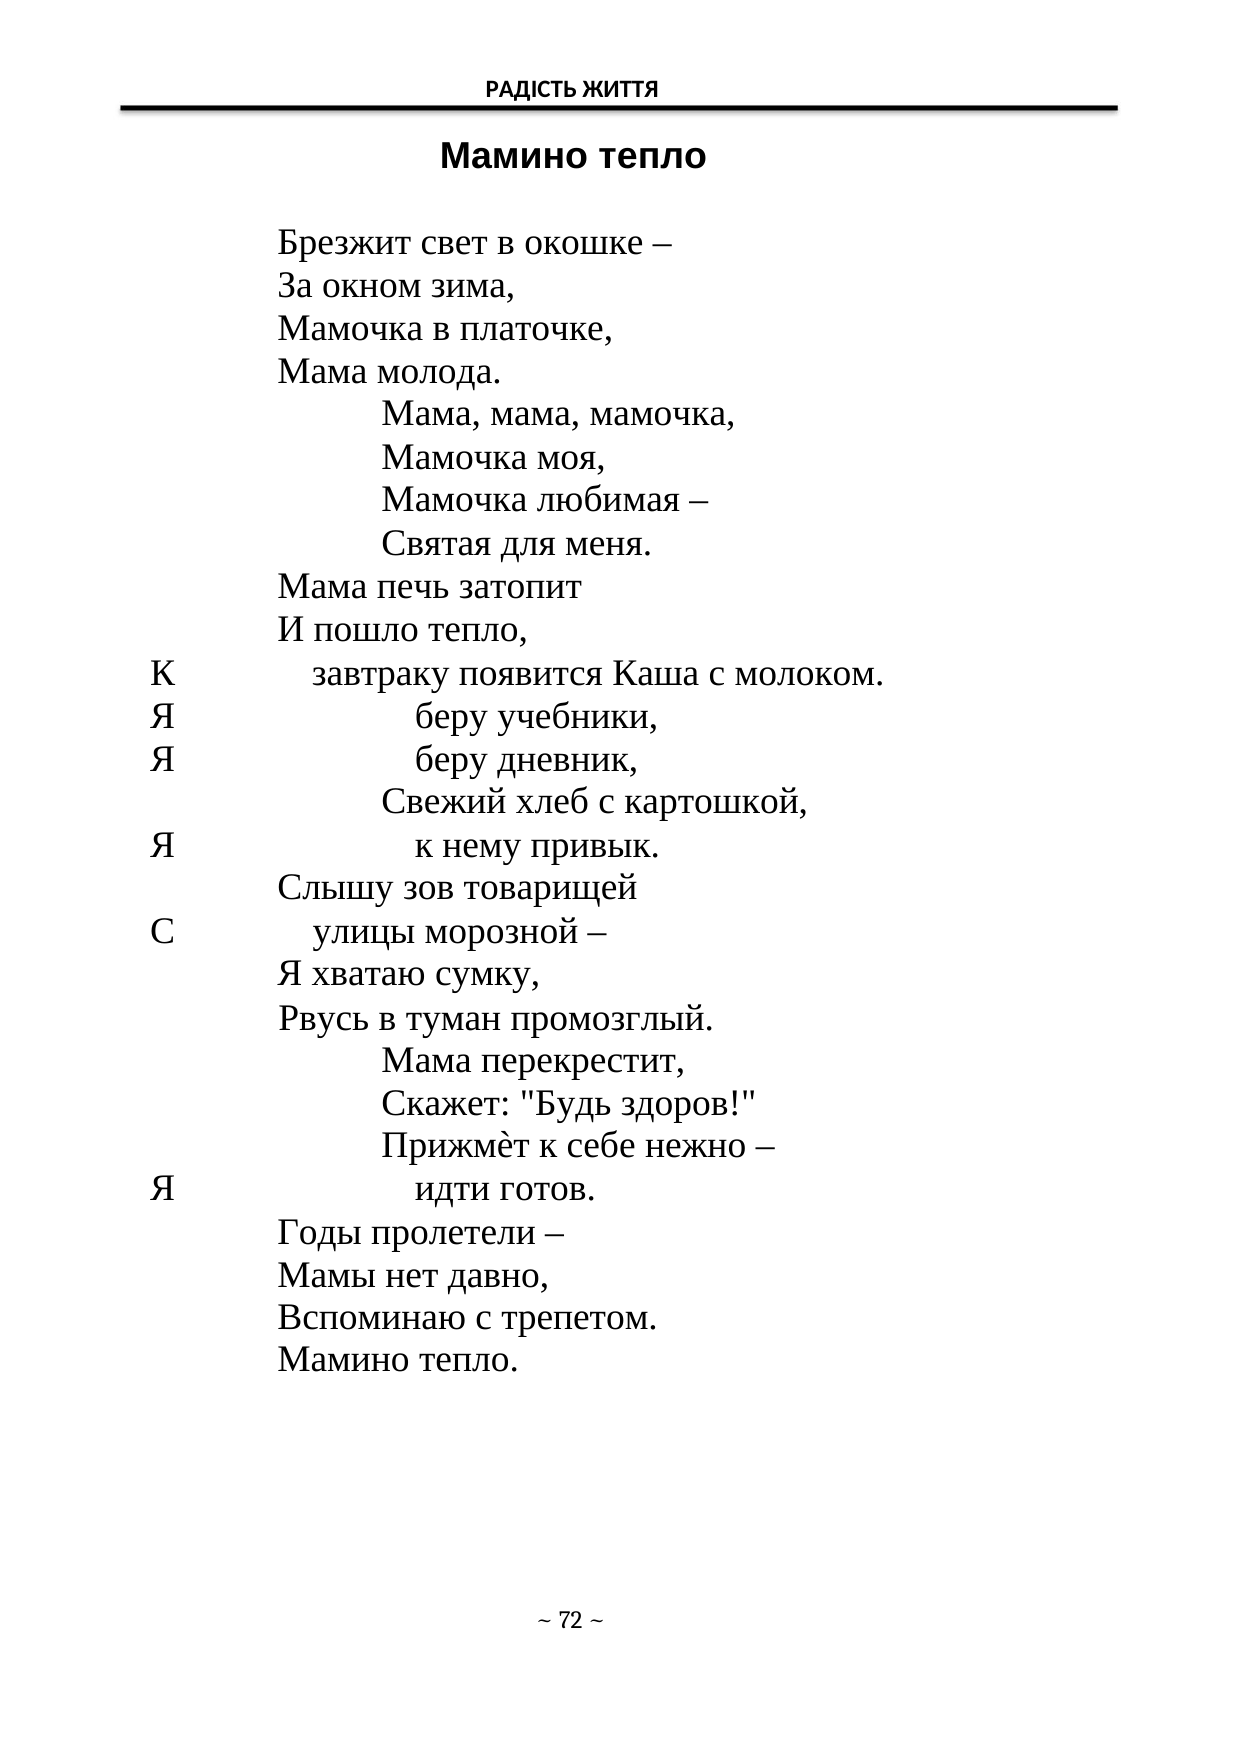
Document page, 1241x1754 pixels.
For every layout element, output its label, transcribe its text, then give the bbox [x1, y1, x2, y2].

text Святая для меня. [381, 521, 1090, 564]
list завтраку появится Каша с молоком. [150, 652, 1090, 694]
picture [113, 101, 1124, 120]
text Мама печь затопит [277, 564, 1090, 607]
text Мамочка в платочке, [277, 306, 1090, 348]
text Годы пролетели – Мамы нет давно, Вспоминаю с трепетом. Мамино тепло. [277, 1211, 658, 1380]
text Свежий хлеб с картошкой, [150, 780, 808, 822]
text И пошло тепло, [277, 607, 1090, 650]
text Мамино тепло [439, 133, 1090, 177]
text Мамочка любимая – [381, 478, 1090, 520]
list беру дневник, [150, 737, 1090, 780]
text Мамочка моя, [381, 434, 1090, 478]
list беру учебники, [150, 694, 1090, 737]
text Мама, мама, мамочка, [381, 392, 1090, 434]
text За окном зима, [277, 263, 1090, 306]
text Брезжит свет в окошке – [277, 219, 1090, 263]
text Слышу зов товарищей [277, 866, 1090, 908]
text РАДІСТЬ ЖИТТЯ [485, 73, 1090, 104]
text Я хватаю сумку, [277, 952, 1090, 994]
list улицы морозной – [150, 908, 1090, 952]
list к нему привык. [150, 823, 1090, 866]
text Рвусь в туман промозглый. Мама перекрестит, Скажет: "Будь здоров!" Прижмѐт к себе нежно – [278, 996, 775, 1165]
text Мама молода. [277, 349, 1090, 392]
text ~ 72 ~ [535, 1606, 1090, 1634]
list идти готов. [150, 1166, 1090, 1209]
